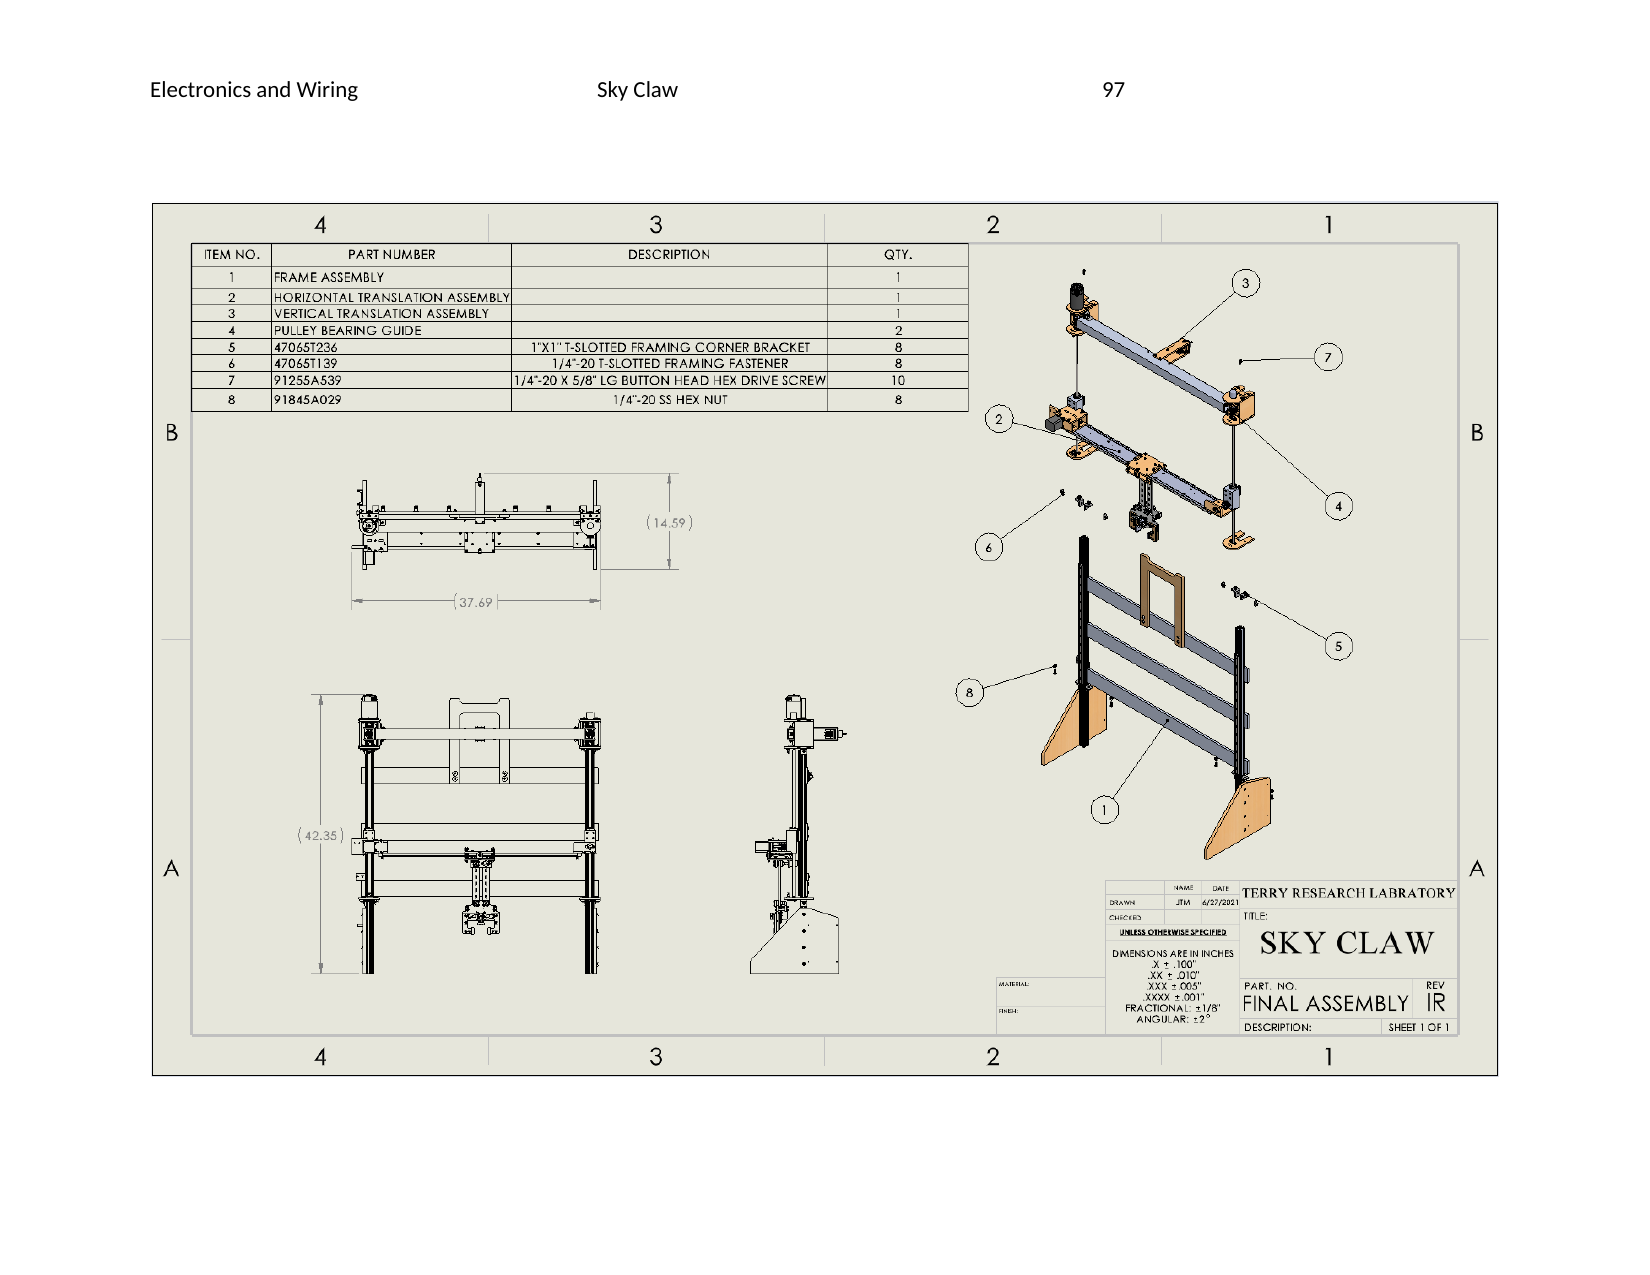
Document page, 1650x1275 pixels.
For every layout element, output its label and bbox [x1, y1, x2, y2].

picture [151, 201, 1499, 1077]
